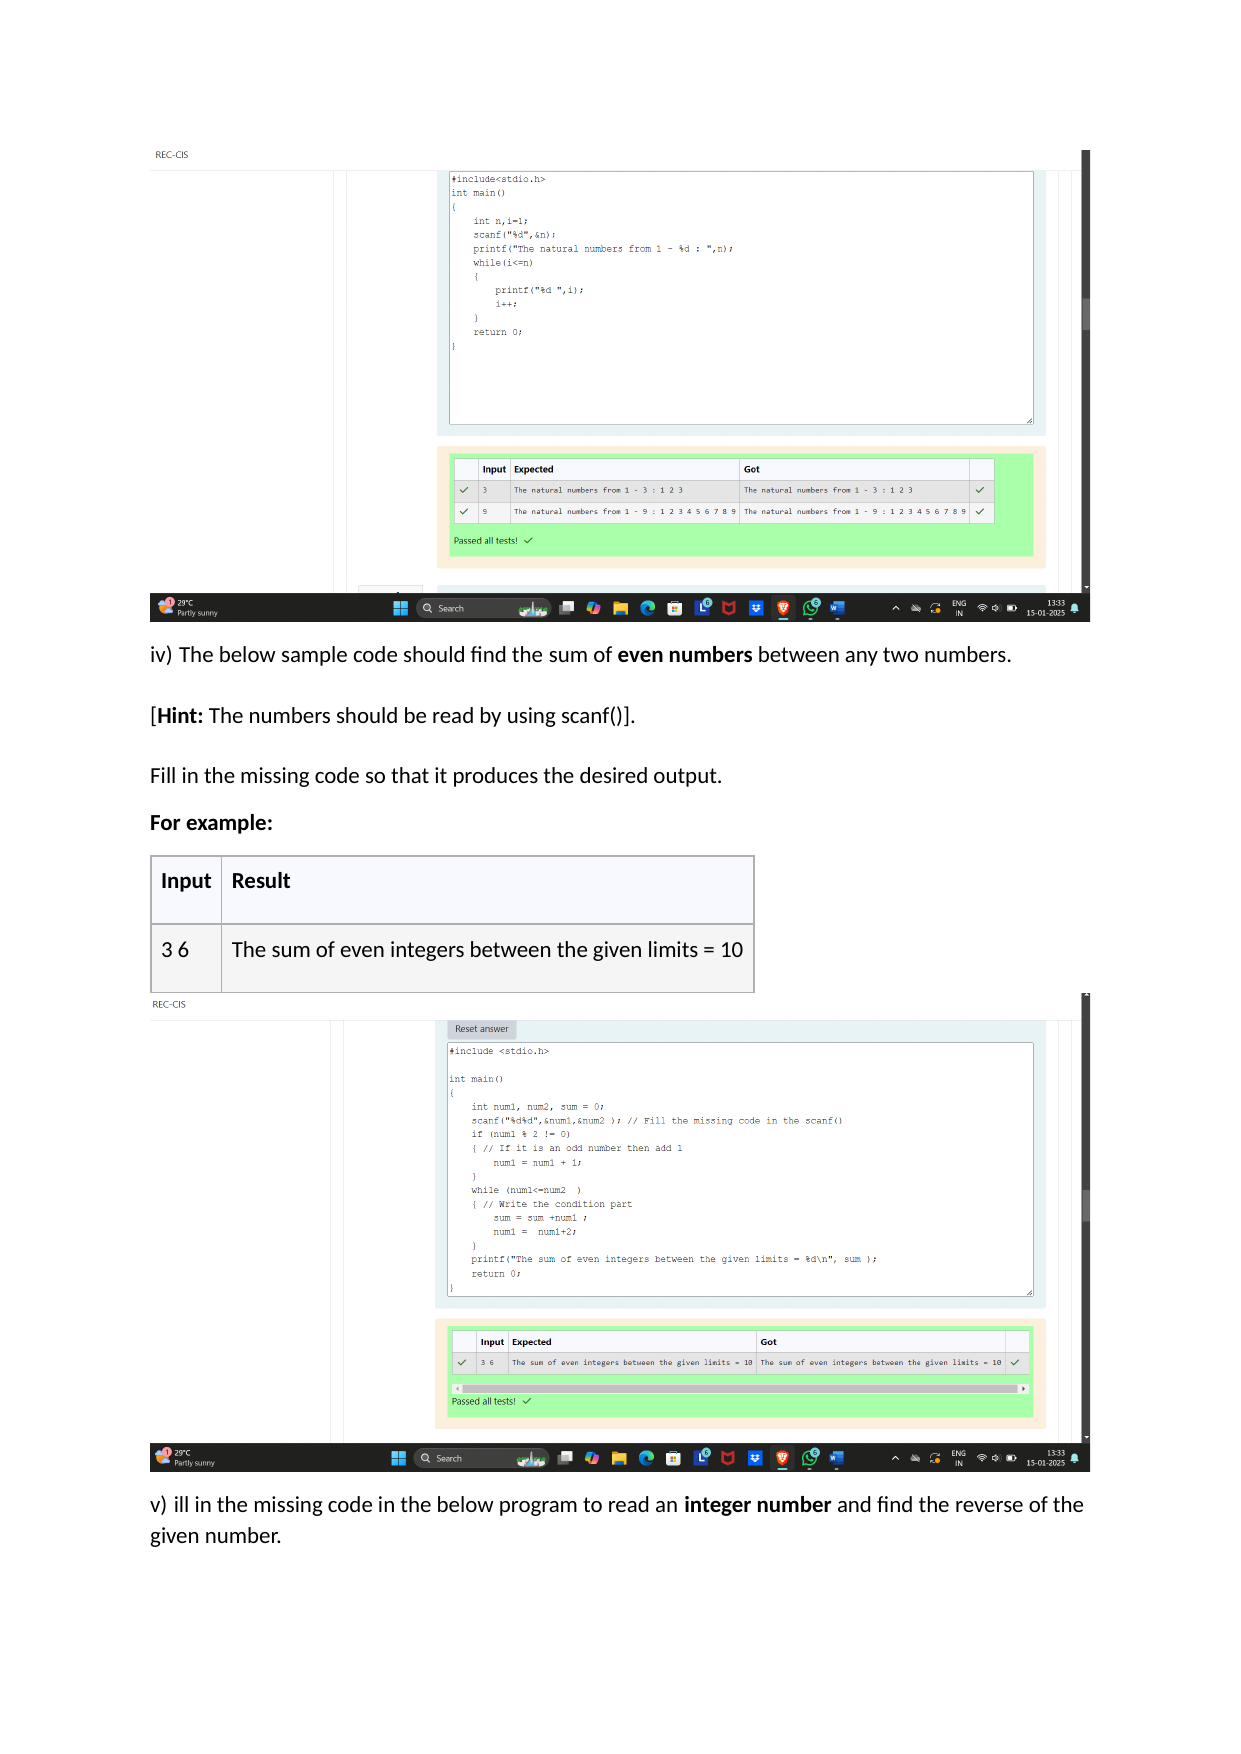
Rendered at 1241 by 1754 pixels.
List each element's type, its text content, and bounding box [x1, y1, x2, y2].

picture [150, 993, 1091, 1472]
picture [150, 150, 1091, 622]
table_header Input [152, 857, 221, 923]
text v) ill in the missing code in the below program to read an integer number and find the reverse of the given number. [150, 1491, 1090, 1549]
table_cell 3 6 [152, 925, 221, 992]
text iv) The below sample code should find the sum of even numbers between any two numbers. [Hint: The numbers should be read by using scanf()]. Fill in the missing code so that it produces the desired output. [150, 640, 1090, 789]
table_header Result [222, 857, 753, 923]
text For example: [150, 808, 1090, 836]
table_cell The sum of even integers between the given limits = 10 [222, 925, 753, 992]
